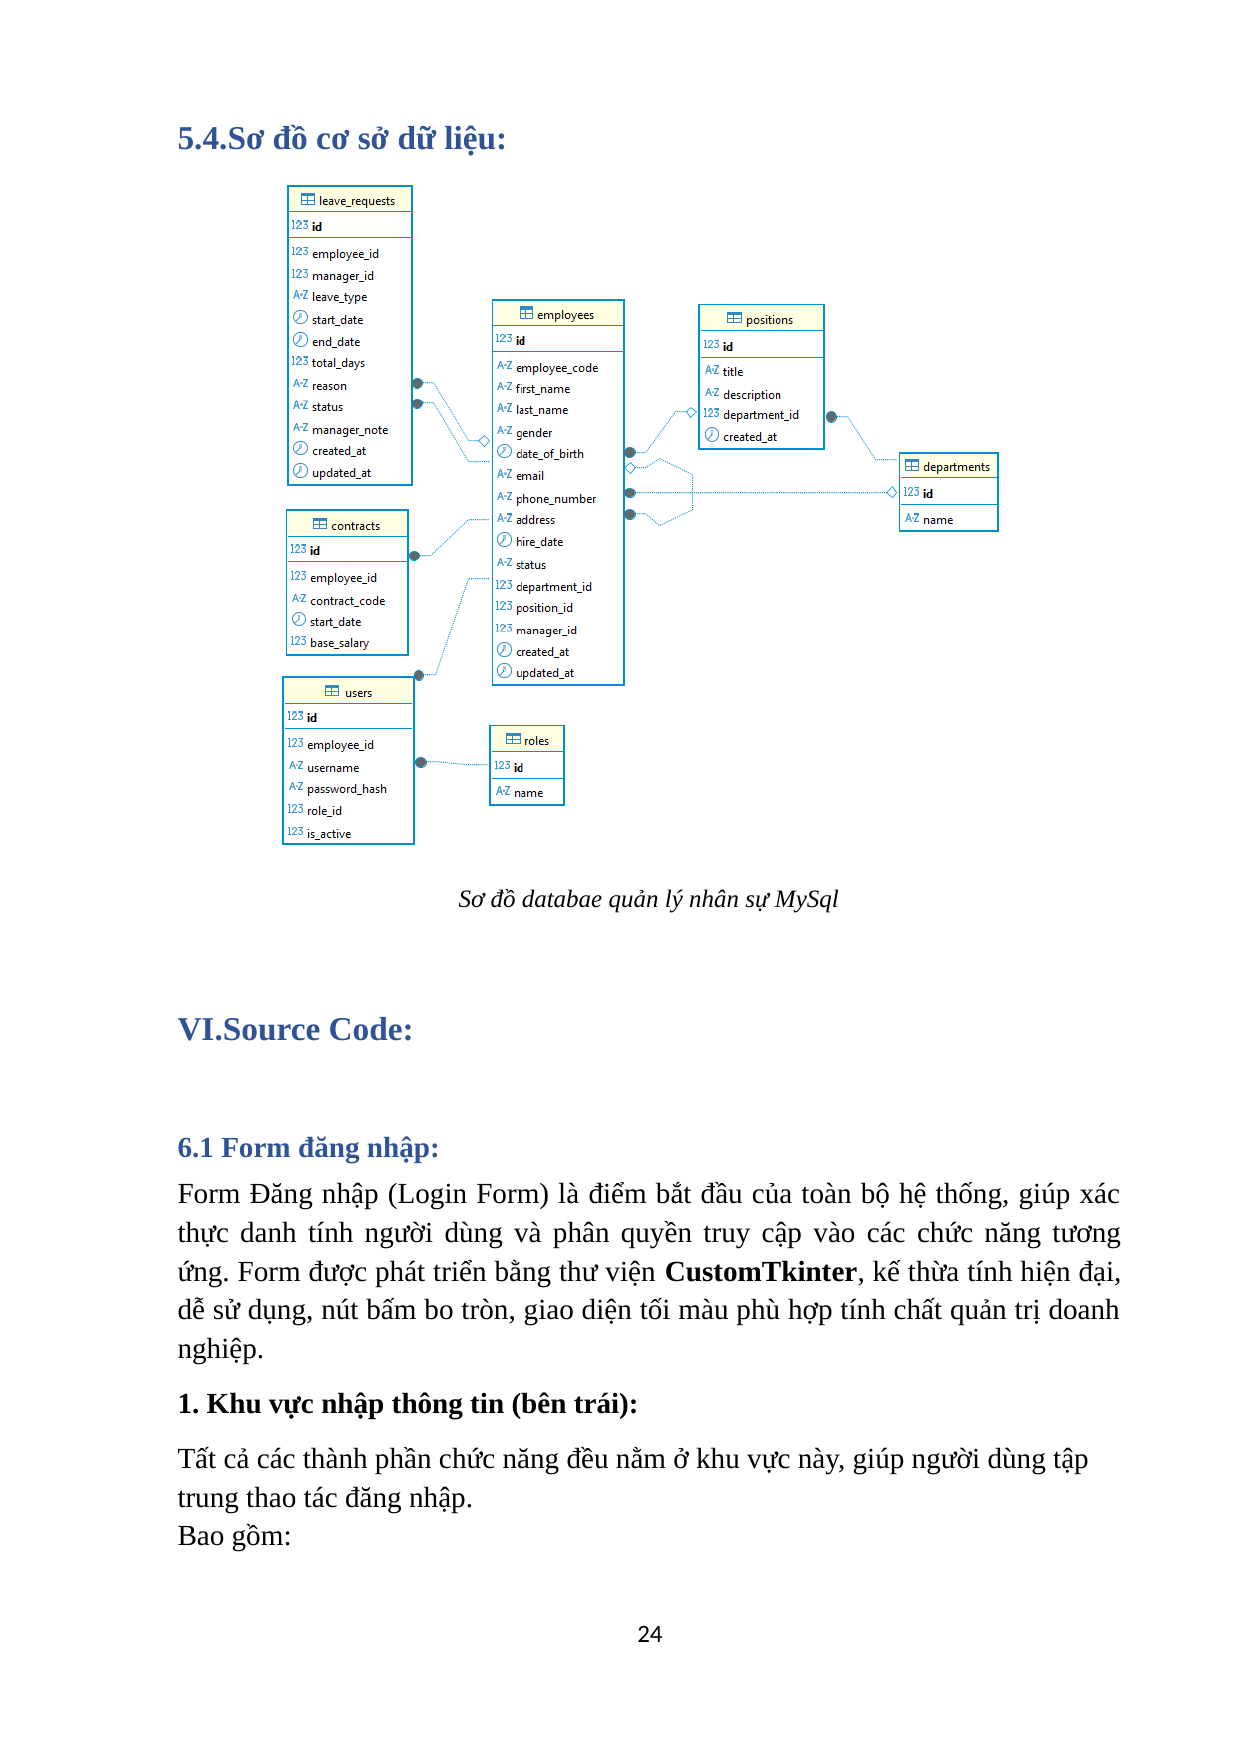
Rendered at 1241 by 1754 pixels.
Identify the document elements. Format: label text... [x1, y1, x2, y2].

subtitle VI.Source Code: [177, 1010, 1122, 1048]
text Tất cả các thành phần chức năng đều nằm ở khu vực này, giúp người dùng tập trung thao tác đăng nhập. Bao gồm: [177, 1441, 1122, 1552]
text Form Đăng nhập (Login Form) là điểm bắt đầu của toàn bộ hệ thống, giúp xác thực danh tính người dùng và phân quyền truy cập vào các chức năng tương ứng. Form được phát triển bằng thư viện CustomTkinter, kế thừa tính hiện đại, dễ sử dụng, nút bấm bo tròn, giao diện tối màu phù hợp tính chất quản trị doanh nghiệp. [177, 1177, 1122, 1364]
subtitle 6.1 Form đăng nhập: [177, 1091, 1122, 1163]
text Sơ đồ databae quản lý nhân sự MySql [177, 884, 1122, 913]
subtitle 5.4.Sơ đồ cơ sở dữ liệu: [177, 118, 1122, 156]
picture [266, 170, 1033, 863]
text 1. Khu vực nhập thông tin (bên trái): [177, 1386, 1122, 1419]
